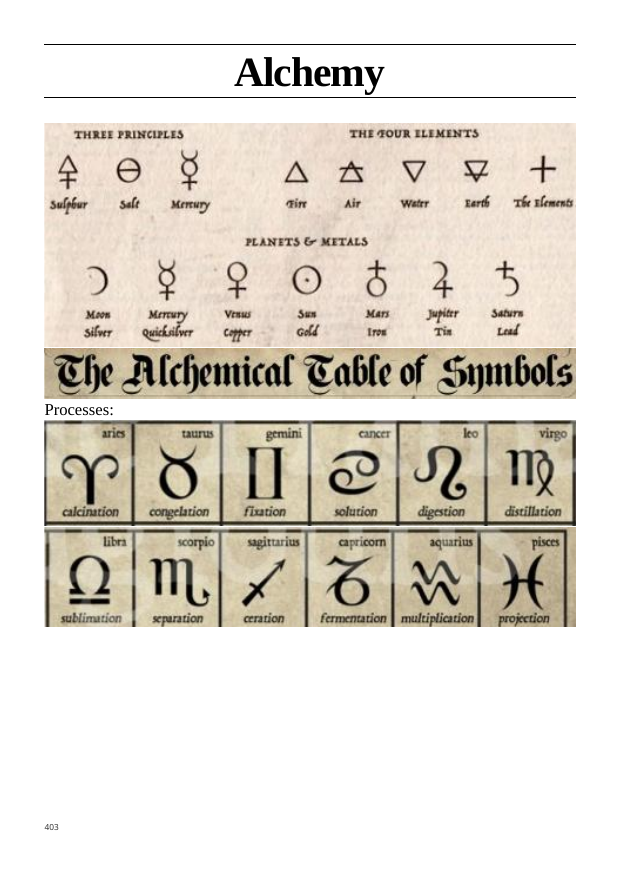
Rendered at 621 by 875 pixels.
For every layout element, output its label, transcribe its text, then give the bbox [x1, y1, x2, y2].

picture [44, 123, 576, 347]
text Processes: [44, 400, 576, 419]
subtitle Alchemy [44, 45, 576, 97]
picture [44, 527, 576, 627]
picture [44, 348, 576, 399]
picture [44, 420, 576, 526]
